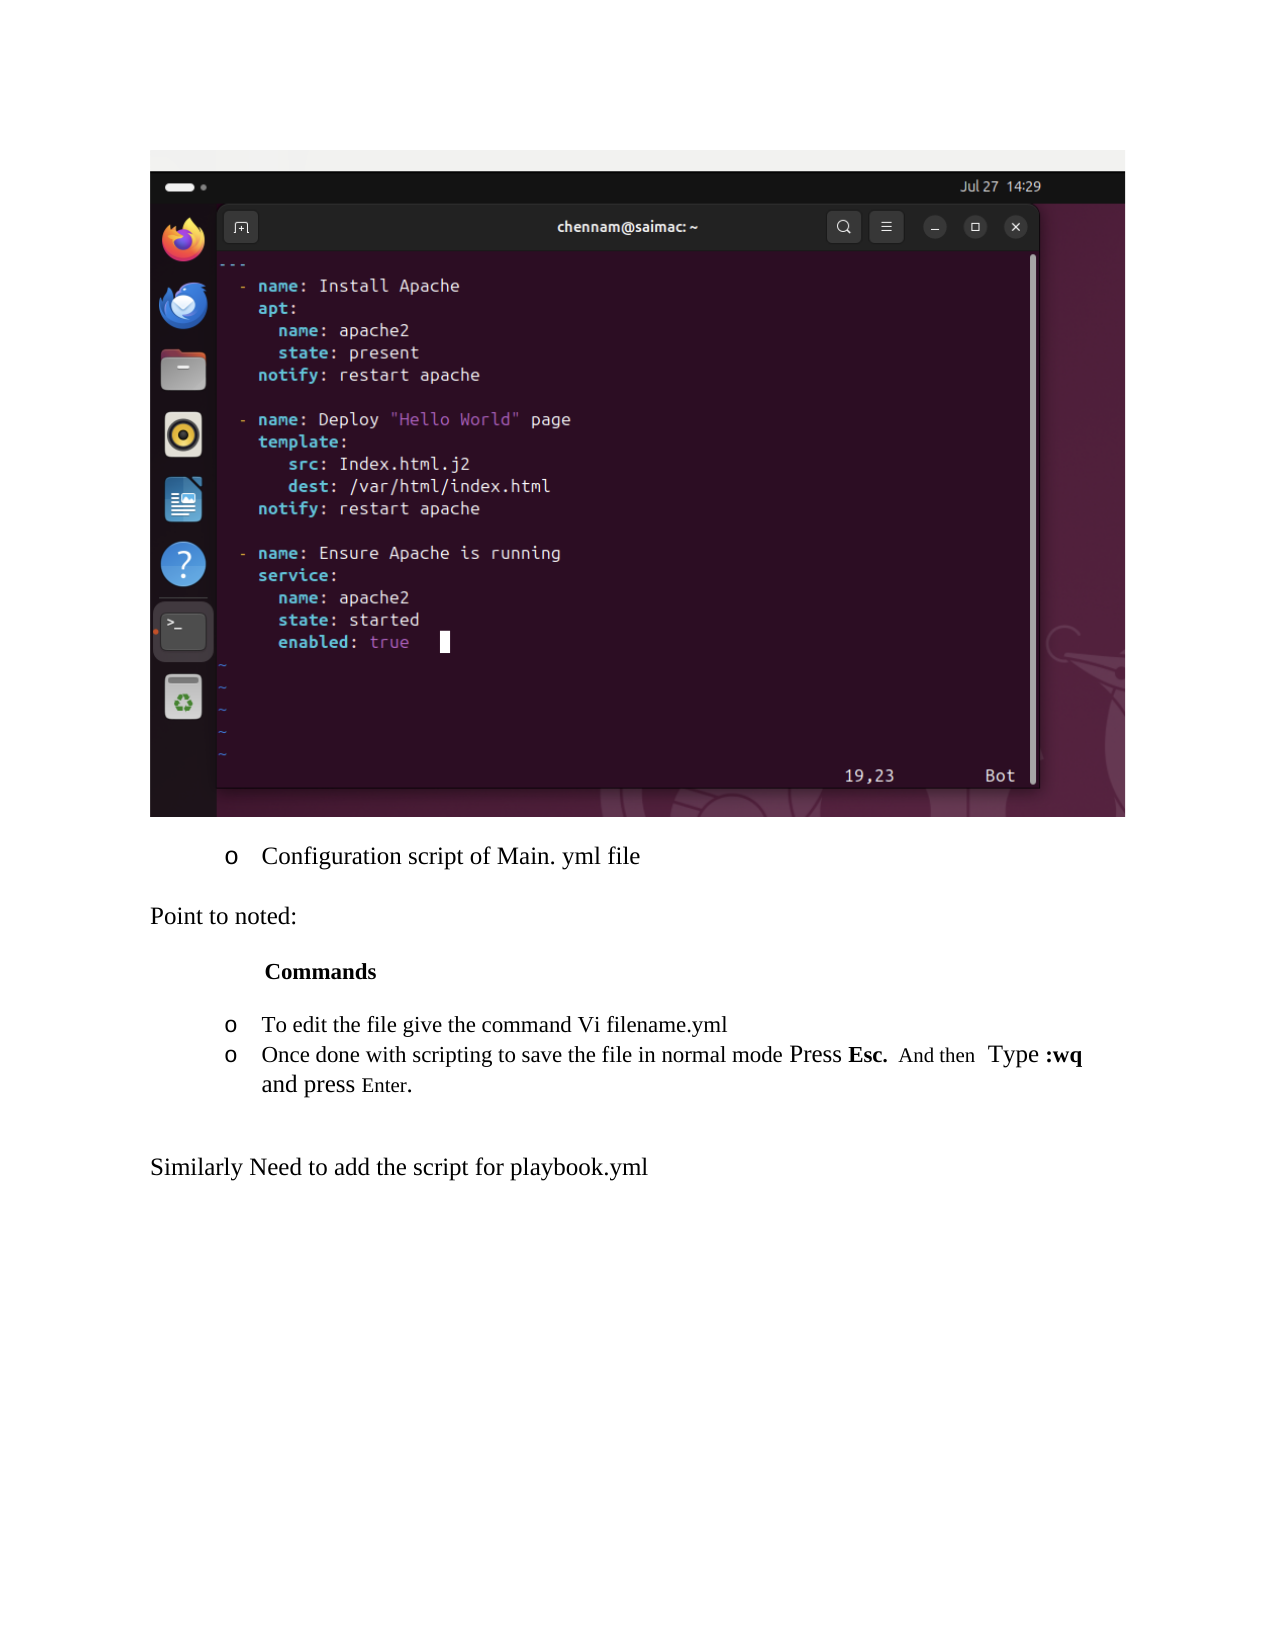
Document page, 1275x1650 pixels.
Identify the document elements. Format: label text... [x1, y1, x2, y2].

list Once done with scripting to save the file in normal mode Press Esc. And then Type :wq and press Enter. [224, 1039, 1125, 1098]
text Commands [150, 958, 1125, 984]
picture [150, 150, 1125, 817]
list Configuration script of Main. yml file [224, 841, 1125, 872]
list To edit the file give the command Vi filename.yml [224, 1011, 1125, 1039]
text Similarly Need to add the script for playbook.yml [150, 1152, 1125, 1181]
text Point to noted: [150, 901, 1125, 929]
